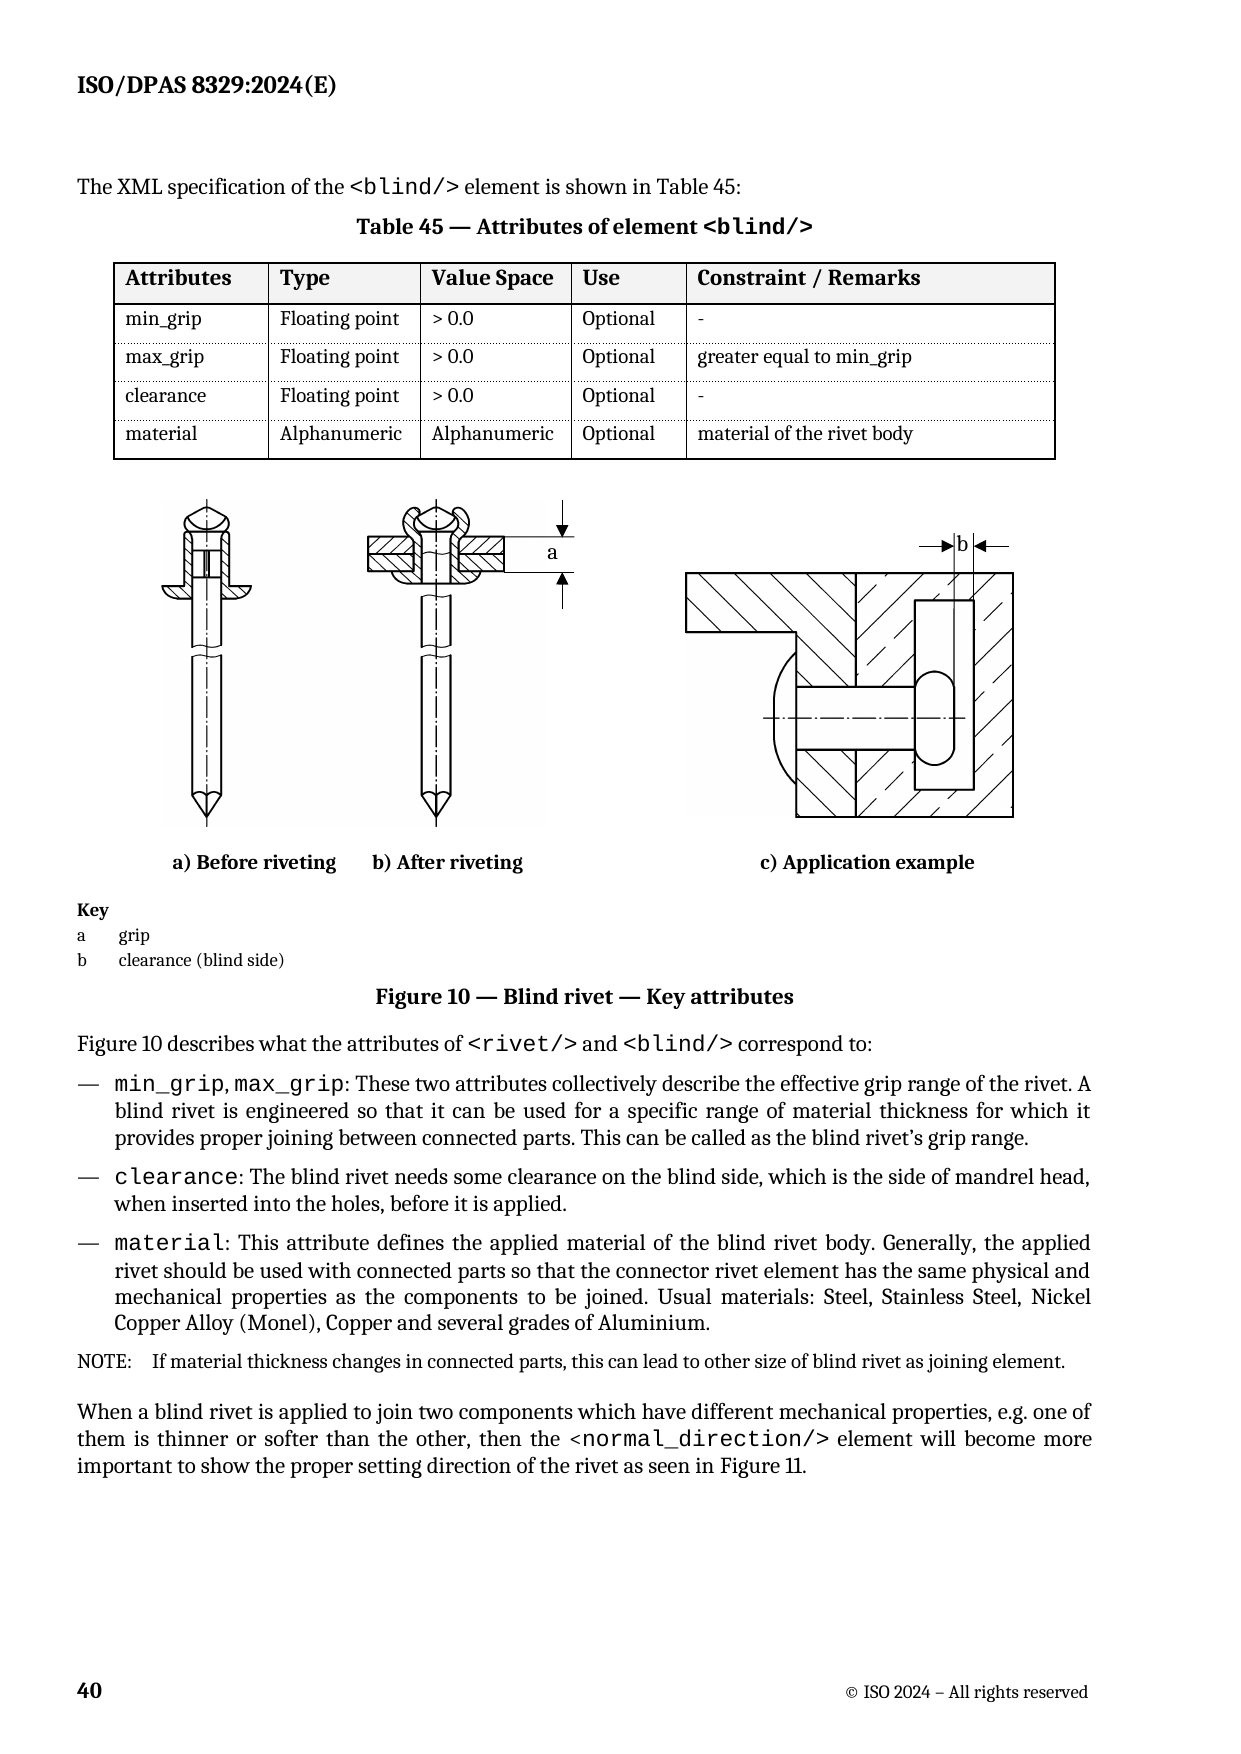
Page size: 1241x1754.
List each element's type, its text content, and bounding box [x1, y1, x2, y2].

list min_grip, max_grip: These two attributes collectively describe the effective grip range of the rivet. A blind rivet is engineered so that it can be used for a specific range of material thickness for which it provides proper joining between connected parts. This can be called as the blind rivet’s grip range. [77, 1071, 1092, 1151]
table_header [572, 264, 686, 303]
text Key a grip b clearance (blind side) [77, 896, 1092, 971]
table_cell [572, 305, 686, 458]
text The XML specification of the <blind/> element is shown in Table 45: [77, 174, 1092, 201]
list clearance: The blind rivet needs some clearance on the blind side, which is the side of mandrel head, when inserted into the holes, before it is applied. [77, 1163, 1092, 1217]
text NOTE: If material thickness changes in connected parts, this can lead to other size of blind rivet as joining element. [77, 1349, 1092, 1374]
text Table 45 — Attributes of element <blind/> [77, 214, 1092, 241]
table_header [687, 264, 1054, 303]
list When a blind rivet is applied to join two components which have different mechanical properties, e.g. one of them is thinner or softer than the other, then the <normal_direction/> element will become more important to show the proper setting direction of the rivet as seen in Figure 11. [77, 1399, 1092, 1479]
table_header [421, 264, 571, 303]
text Figure 10 — Blind rivet — Key attributes [77, 984, 1092, 1010]
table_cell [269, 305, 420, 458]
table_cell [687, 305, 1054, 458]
list material: This attribute defines the applied material of the blind rivet body. Generally, the applied rivet should be used with connected parts so that the connector rivet element has the same physical and mechanical properties as the components to be joined. Usual materials: Steel, Stainless Steel, Nickel Copper Alloy (Monel), Copper and several grades of Aluminium. [77, 1230, 1092, 1336]
picture [685, 572, 1014, 818]
picture [161, 499, 545, 827]
text Figure 10 describes what the attributes of <rivet/> and <blind/> correspond to: [77, 1031, 1092, 1058]
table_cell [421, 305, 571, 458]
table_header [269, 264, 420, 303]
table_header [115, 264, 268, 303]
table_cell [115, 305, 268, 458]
